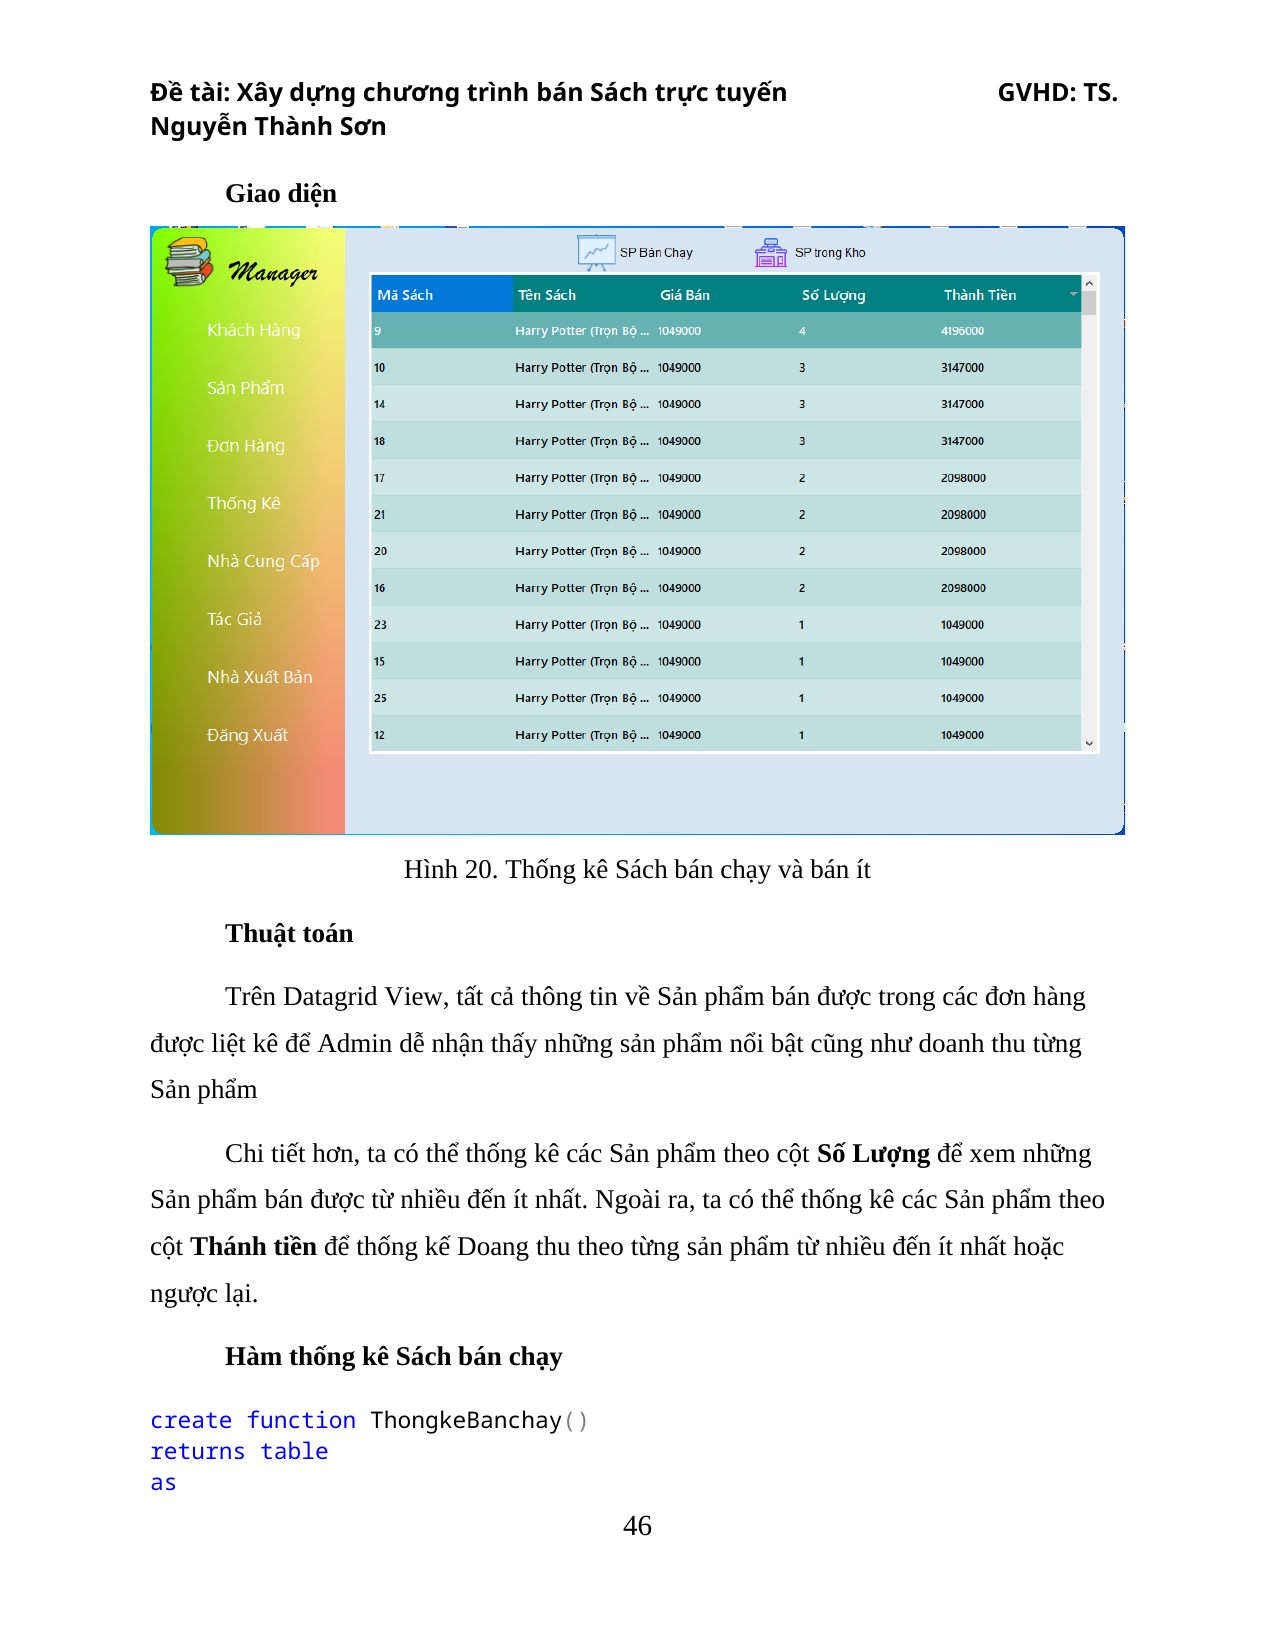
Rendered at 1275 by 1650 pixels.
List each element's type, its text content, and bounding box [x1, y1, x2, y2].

text as [150, 1466, 1125, 1497]
text Hình 20. Thống kê Sách bán chạy và bán ít [150, 854, 1125, 885]
text create function ThongkeBanchay() [150, 1404, 1125, 1435]
text Chi tiết hơn, ta có thể thống kê các Sản phẩm theo cột Số Lượng để xem những Sản phẩm bán được từ nhiều đến ít nhất. Ngoài ra, ta có thể thống kê các Sản phẩm theo cột Thánh tiền để thống kế Doang thu theo từng sản phẩm từ nhiều đến ít nhất hoặc ngược lại. [150, 1137, 1125, 1308]
text Trên Datagrid View, tất cả thông tin về Sản phẩm bán được trong các đơn hàng được liệt kê để Admin dễ nhận thấy những sản phẩm nổi bật cũng như doanh thu từng Sản phẩm [150, 980, 1125, 1105]
text Thuật toán [150, 917, 1125, 948]
text Hàm thống kê Sách bán chạy [150, 1340, 1125, 1371]
text returns table [150, 1435, 1125, 1466]
text Giao diện [150, 177, 1125, 208]
picture [153, 226, 1125, 835]
